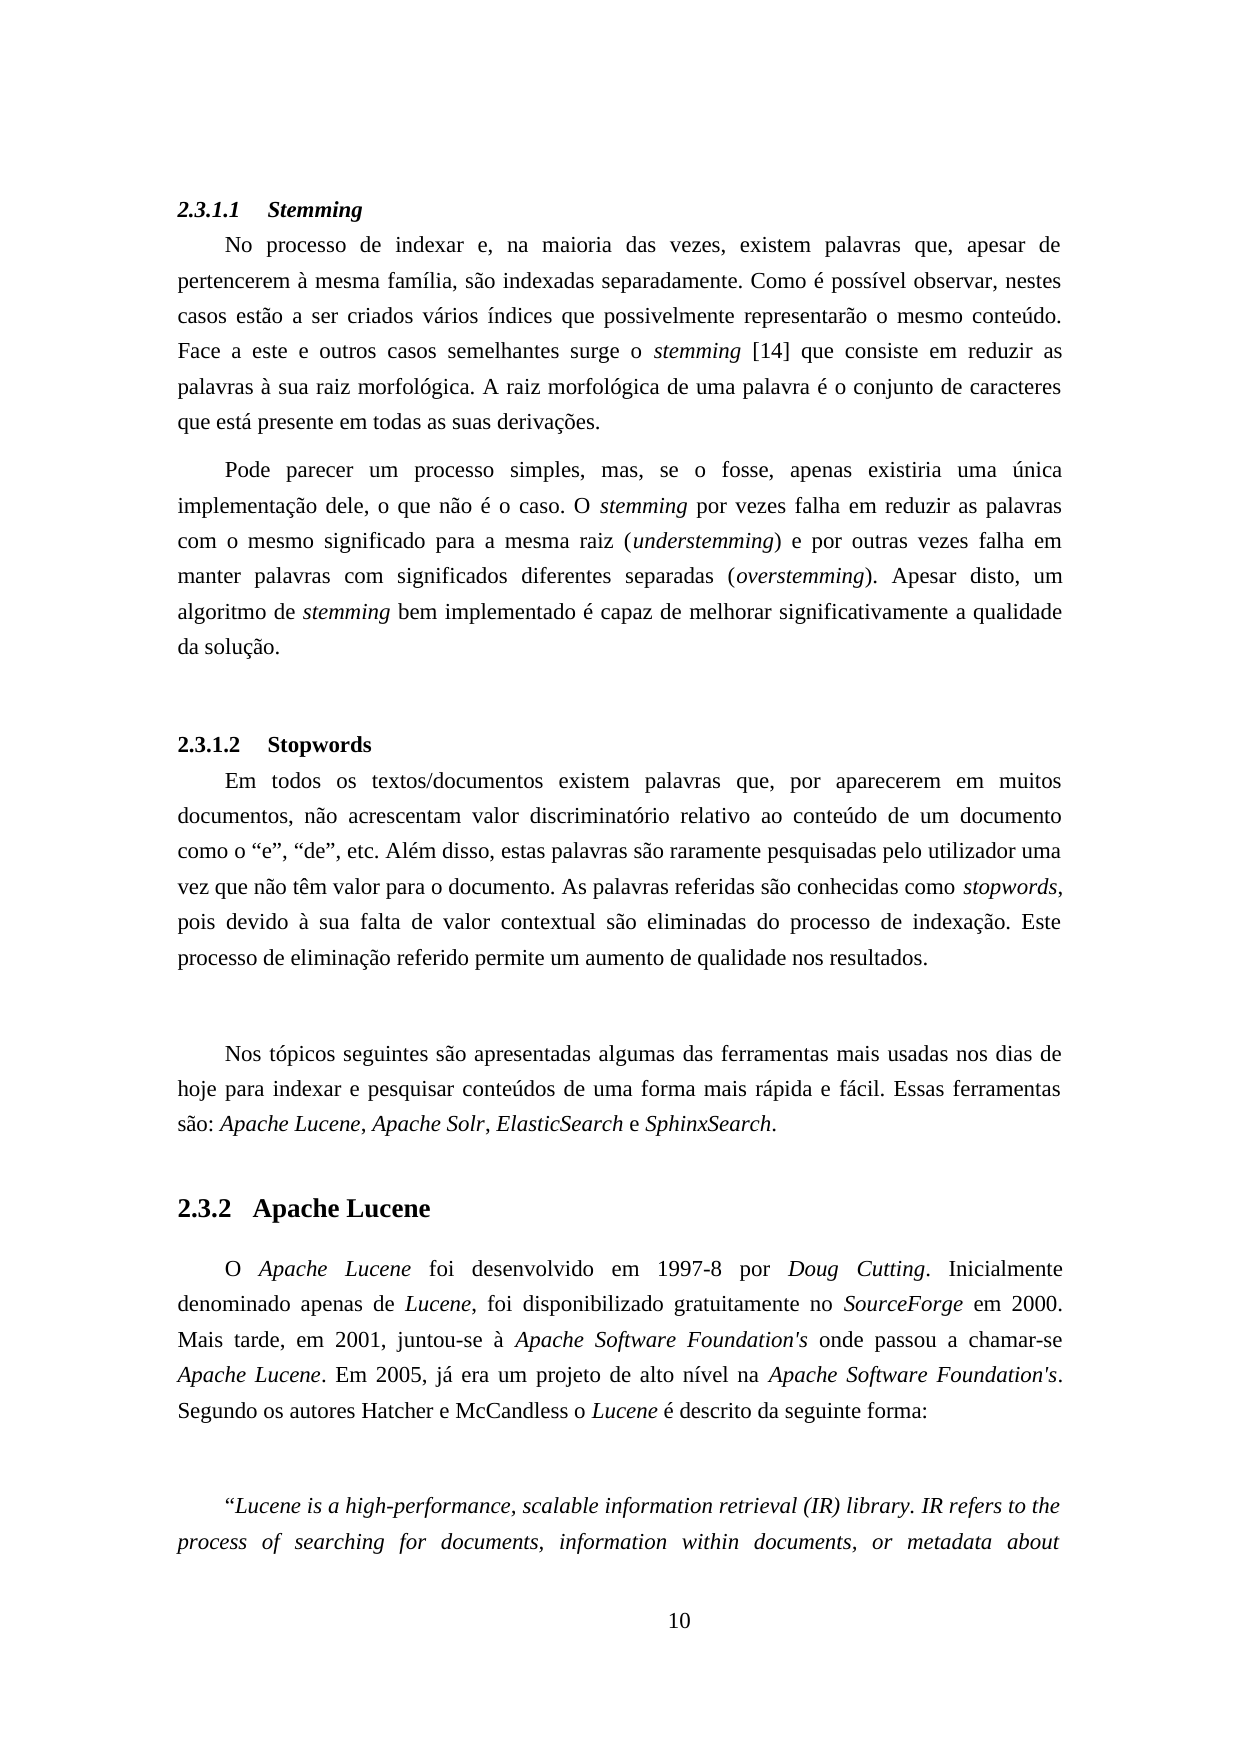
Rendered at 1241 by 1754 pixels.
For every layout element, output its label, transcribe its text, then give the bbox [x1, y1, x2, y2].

text Nos tópicos seguintes são apresentadas algumas das ferramentas mais usadas nos dias de hoje para indexar e pesquisar conteúdos de uma forma mais rápida e fácil. Essas ferramentas são: Apache Lucene, Apache Solr, ElasticSearch e SphinxSearch. [177, 1033, 1063, 1139]
text Em todos os textos/documentos existem palavras que, por aparecerem em muitos documentos, não acrescentam valor discriminatório relativo ao conteúdo de um documento como o “e”, “de”, etc. Além disso, estas palavras são raramente pesquisadas pelo utilizador uma vez que não têm valor para o documento. As palavras referidas são conhecidas como stopwords, pois devido à sua falta de valor contextual são eliminadas do processo de indexação. Este processo de eliminação referido permite um aumento de qualidade nos resultados. [177, 760, 1063, 972]
text Pode parecer um processo simples, mas, se o fosse, apenas existiria uma única implementação dele, o que não é o caso. O stemming por vezes falha em reduzir as palavras com o mesmo significado para a mesma raiz (understemming) e por outras vezes falha em manter palavras com significados diferentes separadas (overstemming). Apesar disto, um algoritmo de stemming bem implementado é capaz de melhorar significativamente a qualidade da solução. [177, 449, 1063, 662]
subtitle Apache Lucene [177, 1189, 1063, 1224]
text O Apache Lucene foi desenvolvido em 1997-8 por Doug Cutting. Inicialmente denominado apenas de Lucene, foi disponibilizado gratuitamente no SourceForge em 2000. Mais tarde, em 2001, juntou-se à Apache Software Foundation's onde passou a chamar-se Apache Lucene. Em 2005, já era um projeto de alto nível na Apache Software Foundation's. Segundo os autores Hatcher e McCandless o Lucene é descrito da seguinte forma: [177, 1248, 1063, 1425]
subtitle Stemming [177, 189, 1063, 224]
text No processo de indexar e, na maioria das vezes, existem palavras que, apesar de pertencerem à mesma família, são indexadas separadamente. Como é possível observar, nestes casos estão a ser criados vários índices que possivelmente representarão o mesmo conteúdo. Face a este e outros casos semelhantes surge o stemming [14] que consiste em reduzir as palavras à sua raiz morfológica. A raiz morfológica de uma palavra é o conjunto de caracteres que está presente em todas as suas derivações. [177, 224, 1063, 437]
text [177, 1486, 1063, 1556]
subtitle Stopwords [177, 724, 1063, 760]
